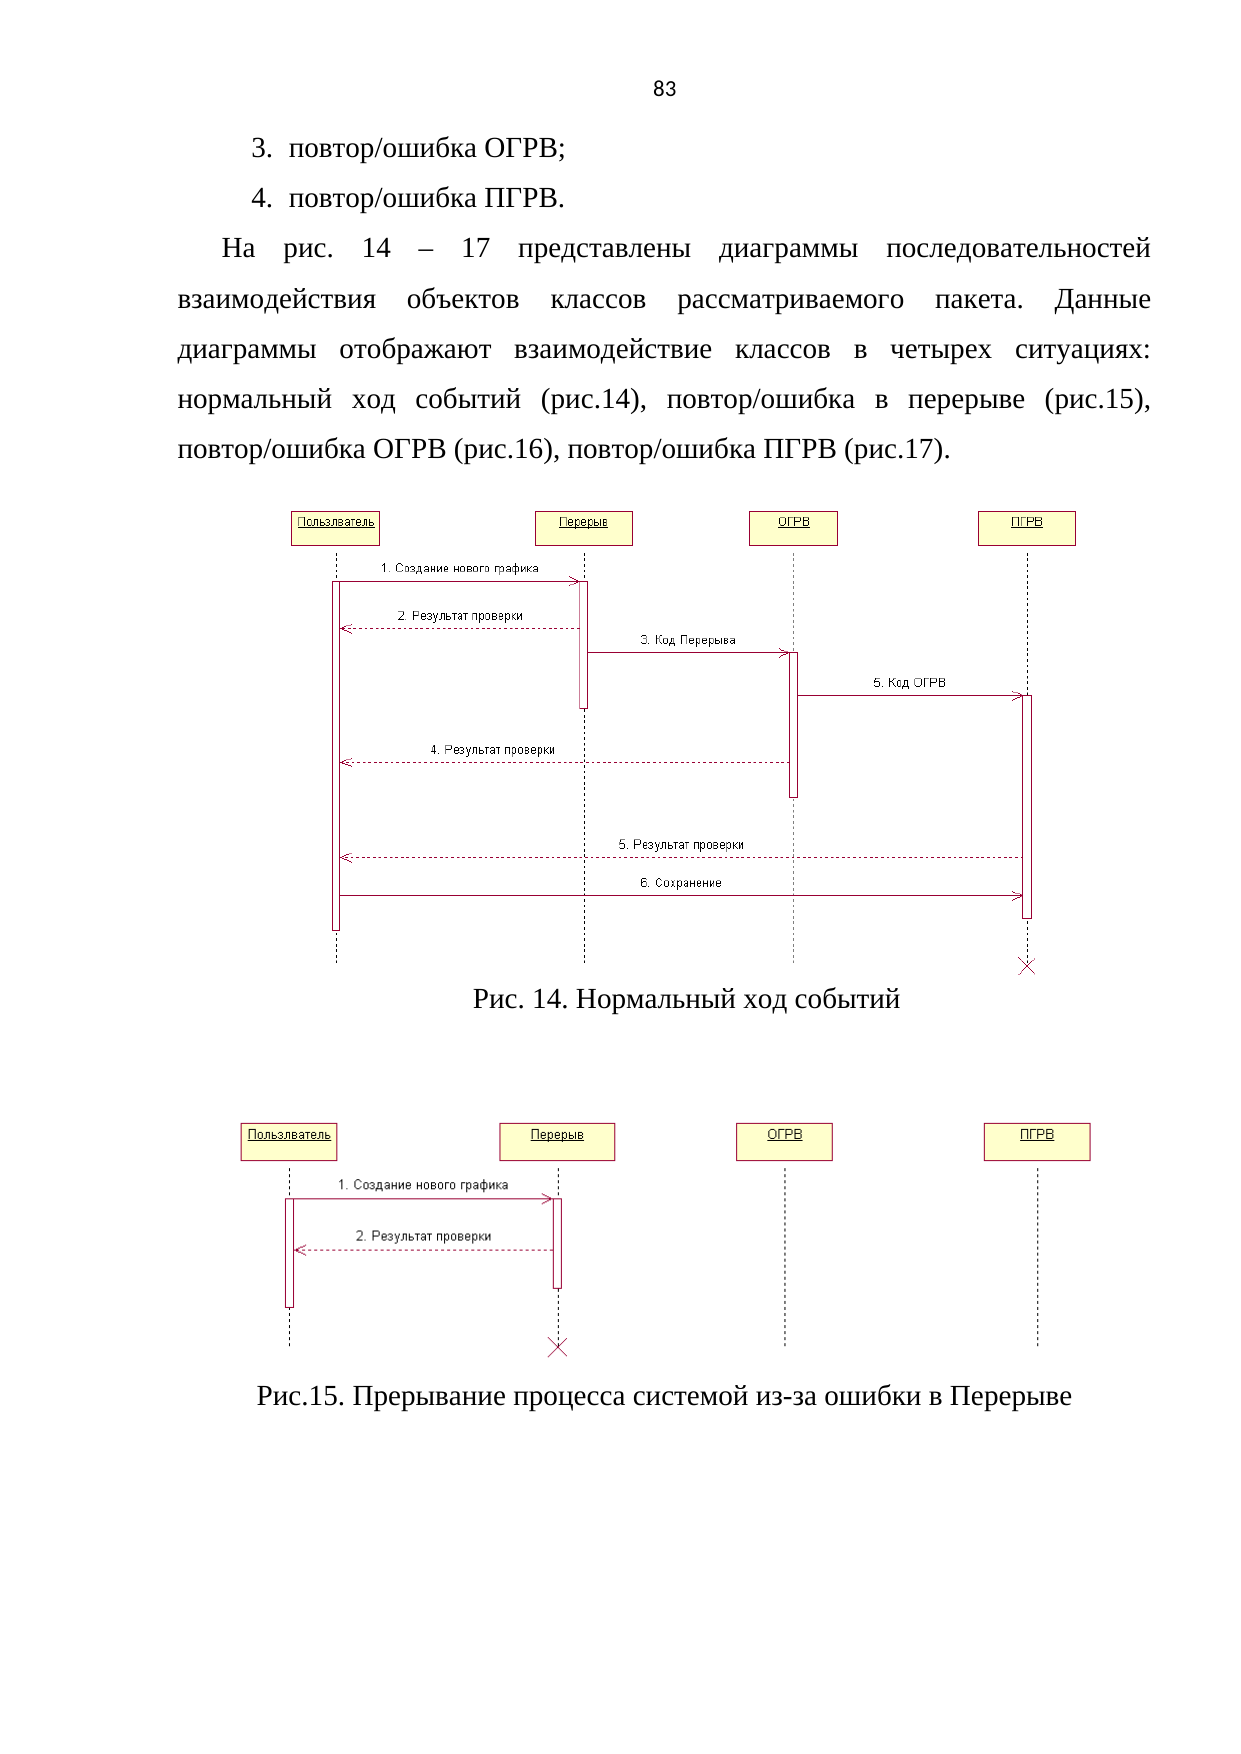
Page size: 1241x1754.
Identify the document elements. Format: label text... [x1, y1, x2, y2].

text На рис. 14 – 17 представлены диаграммы последовательностей взаимодействия объектов классов рассматриваемого пакета. Данные диаграммы отображают взаимодействие классов в четырех ситуациях: нормальный ход событий (рис.14), повтор/ошибка в перерыве (рис.15), повтор/ошибка ОГРВ (рис.16), повтор/ошибка ПГРВ (рис.17). [177, 230, 1152, 465]
text Рис. 14. Нормальный ход событий [177, 982, 1152, 1015]
list повтор/ошибка ПГРВ. [251, 180, 1152, 214]
list повтор/ошибка ОГРВ; [251, 130, 1152, 163]
picture [283, 498, 1091, 978]
text Рис.15. Прерывание процесса системой из-за ошибки в Перерыве [177, 1378, 1152, 1411]
picture [230, 1107, 1099, 1374]
